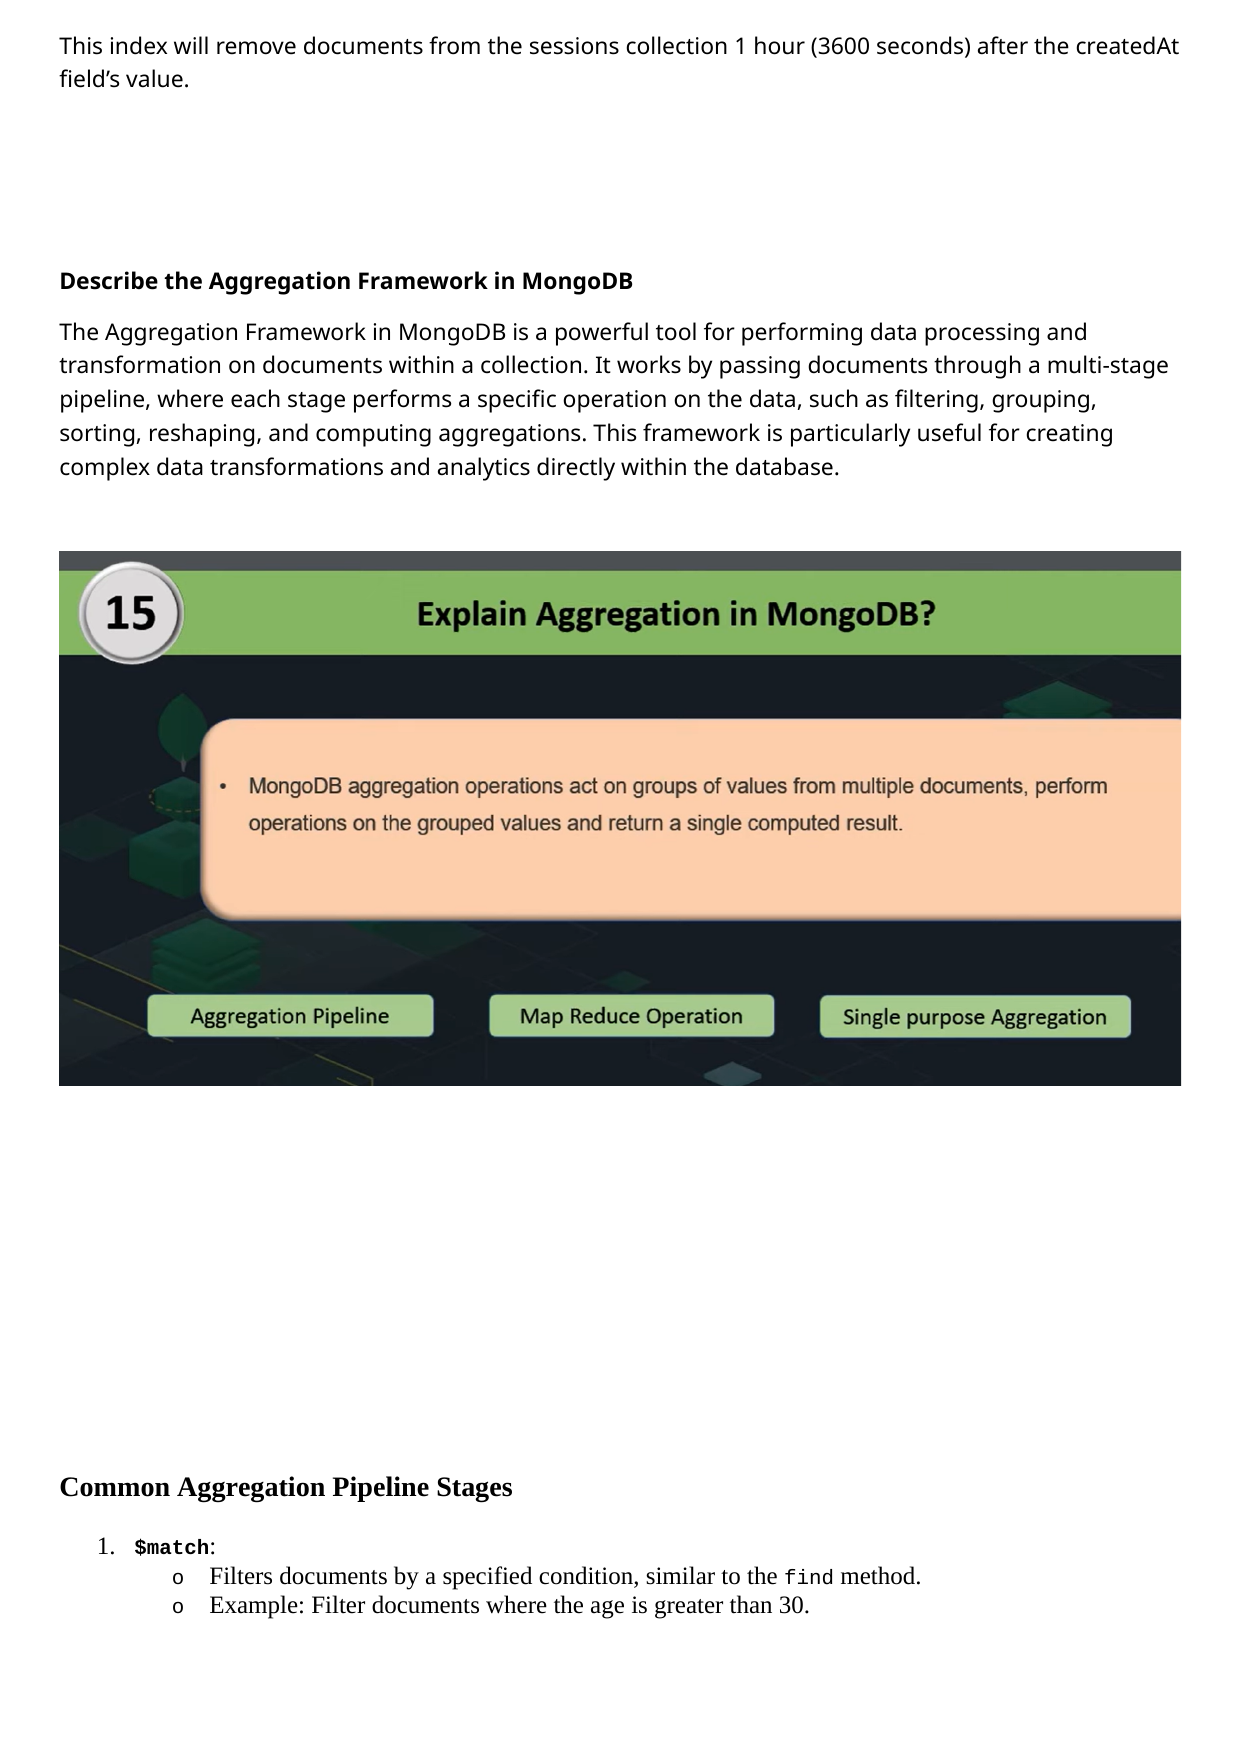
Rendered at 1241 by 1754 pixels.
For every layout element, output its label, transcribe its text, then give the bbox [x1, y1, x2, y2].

list Example: Filter documents where the age is greater than 30. [172, 1590, 1181, 1620]
list Filters documents by a specified condition, similar to the find method. [172, 1561, 1181, 1590]
text The Aggregation Framework in MongoDB is a powerful tool for performing data processing and transformation on documents within a collection. It works by passing documents through a multi-stage pipeline, where each stage performs a specific operation on the data, such as filtering, grouping, sorting, reshaping, and computing aggregations. This framework is particularly useful for creating complex data transformations and analytics directly within the database. [59, 315, 1181, 482]
text Describe the Aggregation Framework in MongoDB [59, 265, 1181, 296]
text This index will remove documents from the sessions collection 1 hour (3600 seconds) after the createdAt field’s value. [59, 29, 1181, 94]
list $match: [97, 1531, 1181, 1561]
picture [59, 551, 1182, 1086]
text Common Aggregation Pipeline Stages [59, 1470, 1181, 1502]
